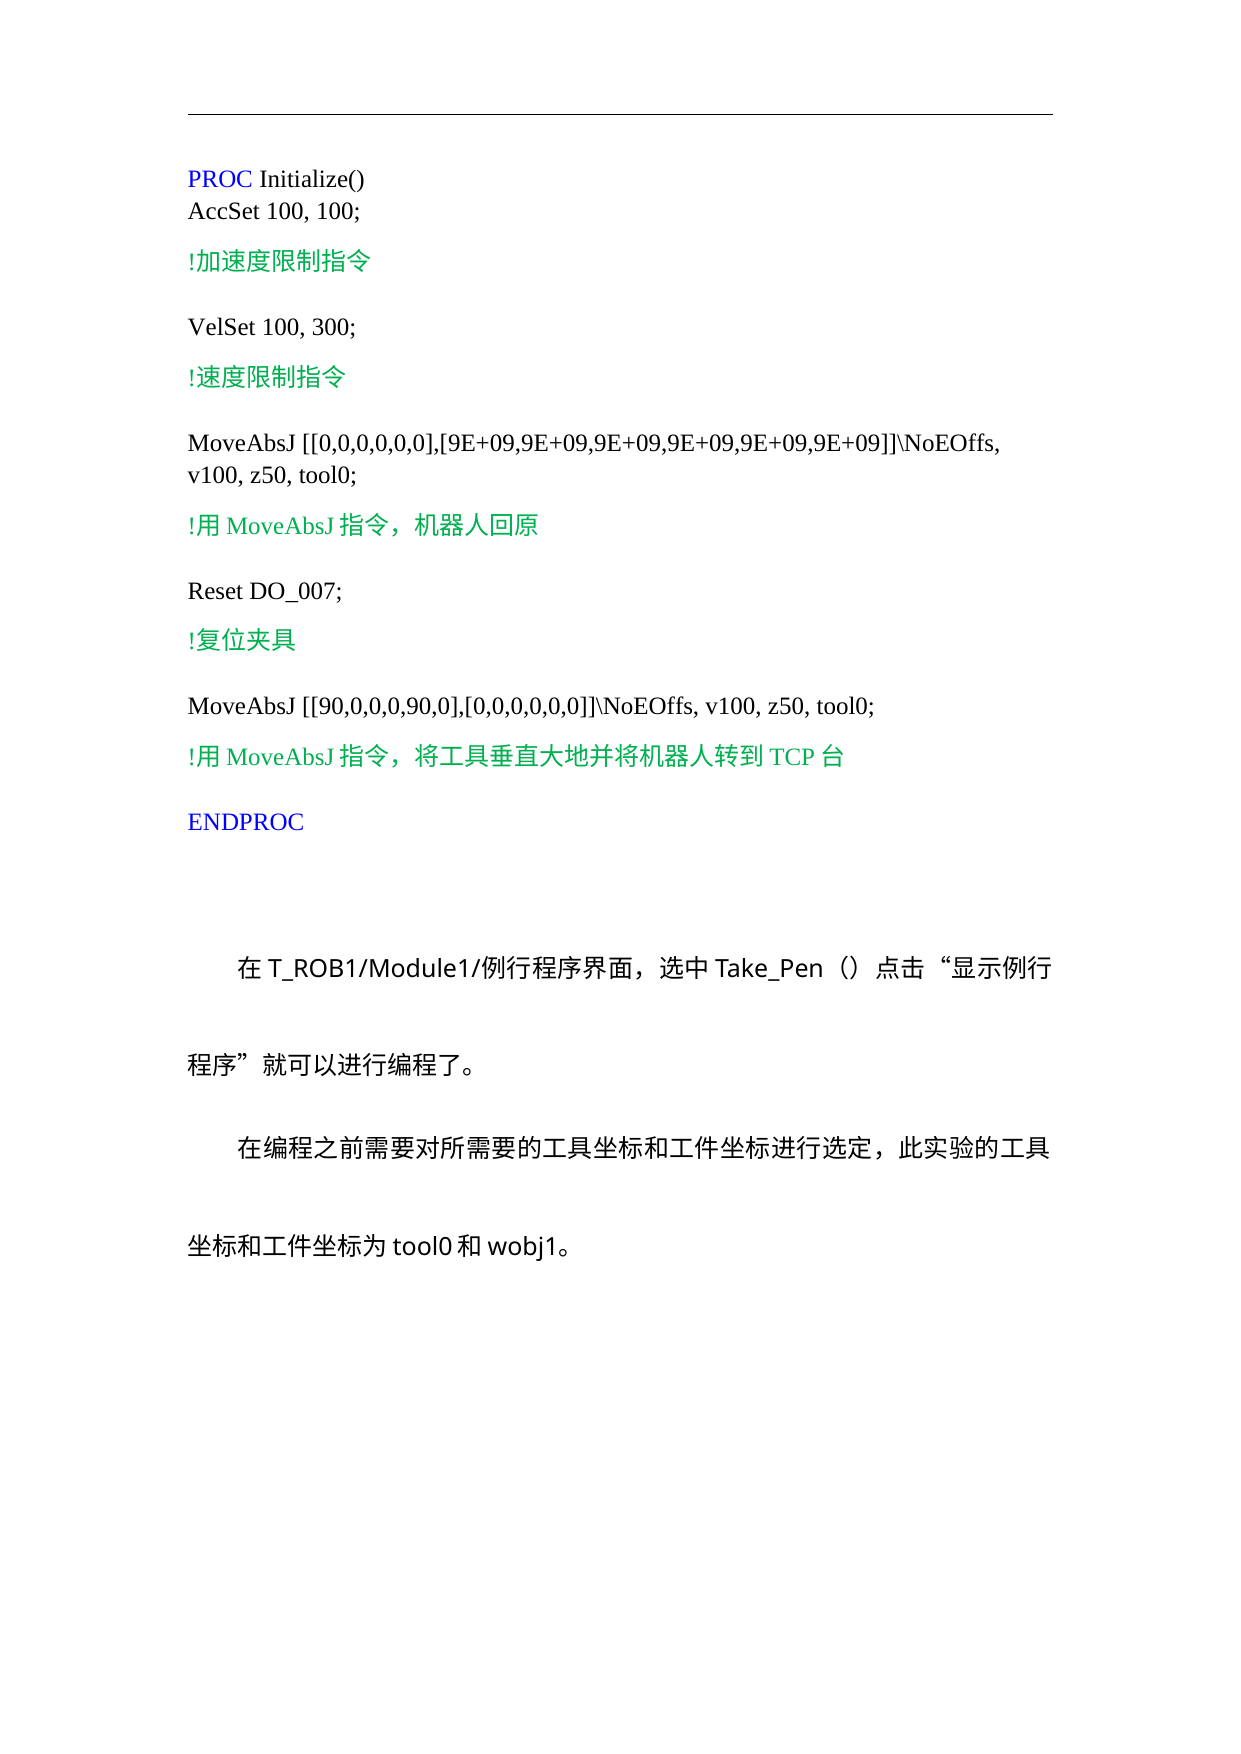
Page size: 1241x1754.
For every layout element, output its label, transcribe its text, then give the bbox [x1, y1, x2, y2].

text !速度限制指令 [187, 343, 1053, 408]
text 在编程之前需要对所需要的工具坐标和工件坐标进行选定，此实验的工具坐标和工件坐标为tool0和wobj1。 [187, 1114, 1053, 1277]
text 在T_ROB1/Module1/例行程序界面，选中Take_Pen（）点击“显示例行程序”就可以进行编程了。 [187, 934, 1053, 1096]
text MoveAbsJ [[90,0,0,0,90,0],[0,0,0,0,0,0]]\NoEOffs, v100, z50, tool0; [187, 689, 1053, 722]
text !用MoveAbsJ指令，将工具垂直大地并将机器人转到TCP台 [187, 722, 1053, 787]
text Reset DO_007; [187, 574, 1053, 606]
text !复位夹具 [187, 606, 1053, 671]
text ENDPROC [187, 805, 1053, 838]
text PROC Initialize() [187, 162, 1053, 194]
text !加速度限制指令 [187, 227, 1053, 292]
text MoveAbsJ [[0,0,0,0,0,0],[9E+09,9E+09,9E+09,9E+09,9E+09,9E+09]]\NoEOffs, v100, z50, tool0; [187, 426, 1053, 491]
text !用MoveAbsJ指令，机器人回原 [187, 491, 1053, 556]
text VelSet 100, 300; [187, 310, 1053, 343]
text AccSet 100, 100; [187, 194, 1053, 227]
